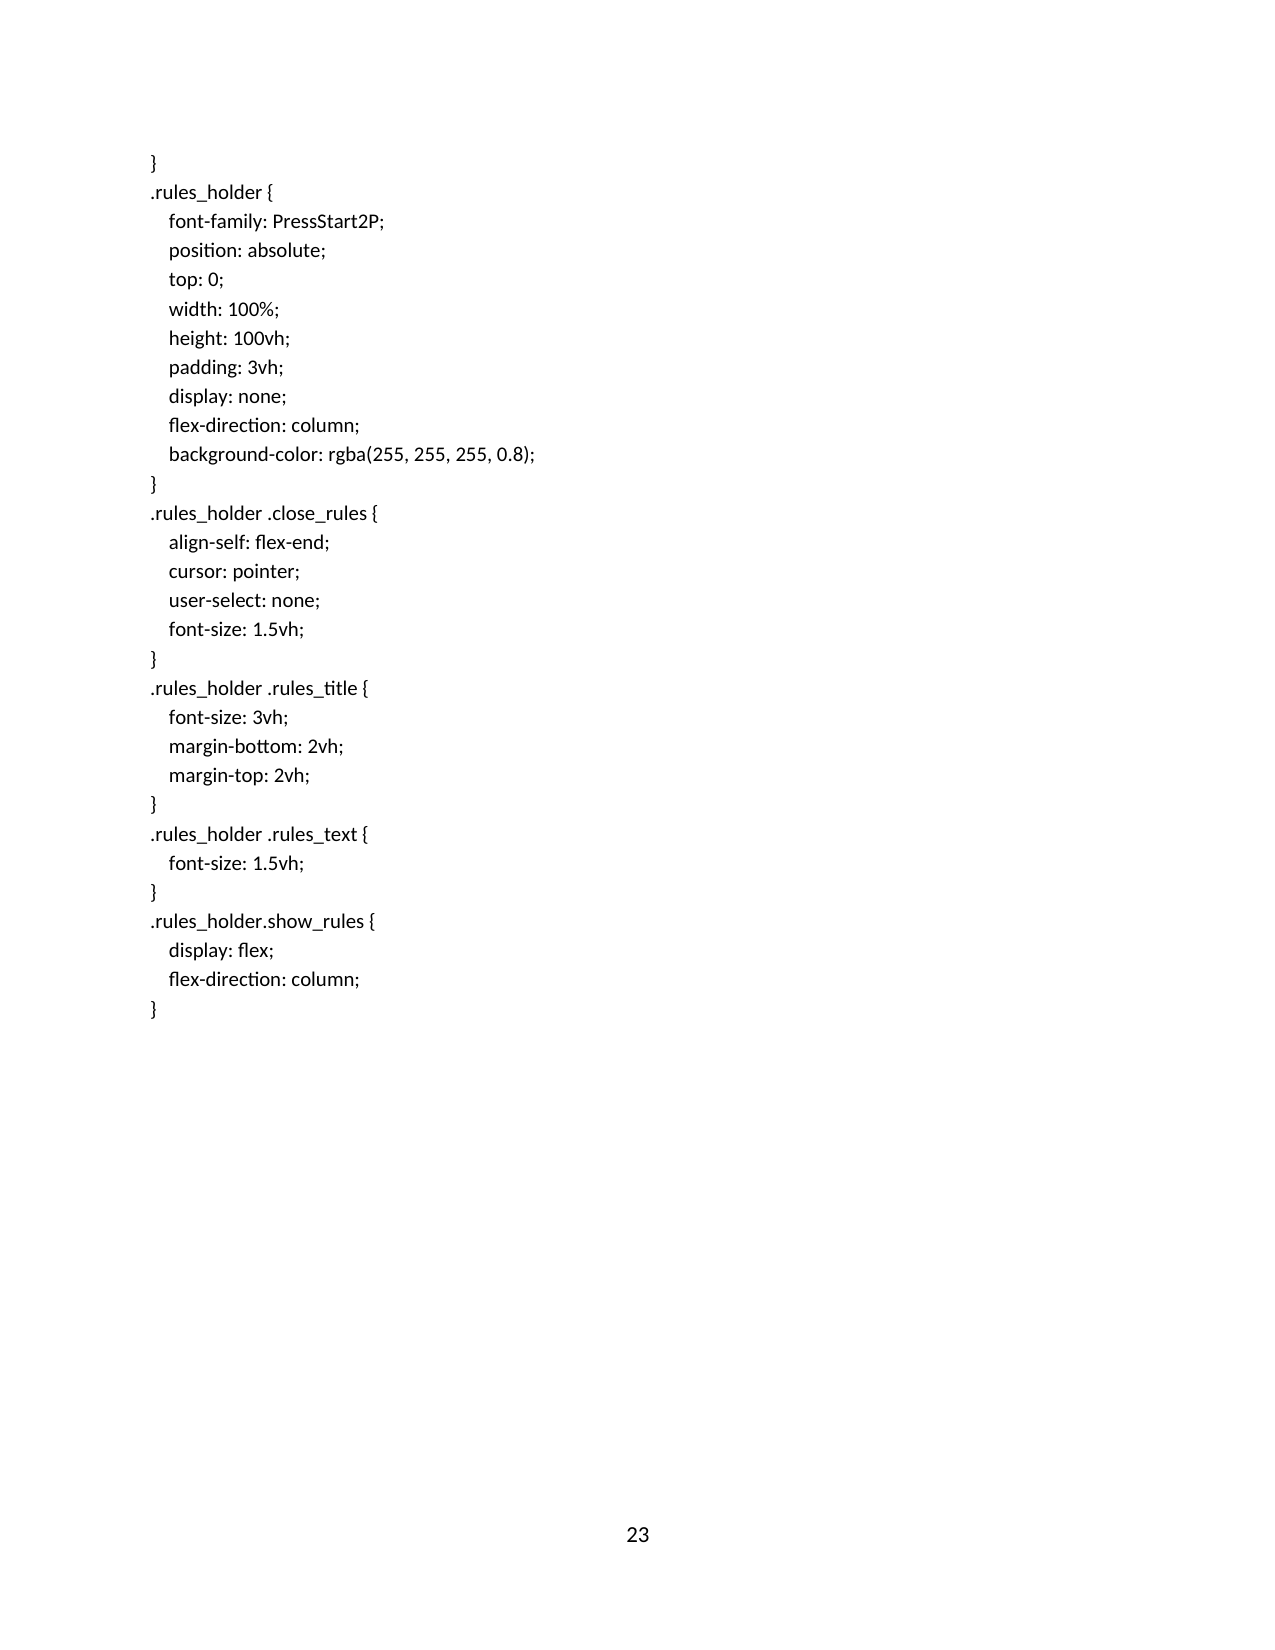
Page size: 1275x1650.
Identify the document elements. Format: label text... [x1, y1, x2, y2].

text } [150, 646, 1125, 671]
text font-size: 3vh; [150, 704, 1125, 729]
text font-size: 1.5vh; [150, 617, 1125, 642]
text } [150, 792, 1125, 817]
text .rules_holder .rules_text { [150, 821, 1125, 846]
text font-size: 1.5vh; [150, 850, 1125, 875]
text display: none; [150, 383, 1125, 409]
text .rules_holder .rules_title { [150, 675, 1125, 700]
text flex-direction: column; [150, 412, 1125, 438]
text align-self: flex-end; [150, 529, 1125, 554]
text margin-bottom: 2vh; [150, 733, 1125, 759]
text flex-direction: column; [150, 967, 1125, 992]
text .rules_holder.show_rules { [150, 908, 1125, 934]
text background-color: rgba(255, 255, 255, 0.8); [150, 442, 1125, 467]
text cursor: pointer; [150, 558, 1125, 584]
text font-family: PressStart2P; [150, 208, 1125, 234]
text } [150, 996, 1125, 1021]
text position: absolute; [150, 237, 1125, 263]
text } [150, 471, 1125, 496]
text .rules_holder { [150, 179, 1125, 204]
text margin-top: 2vh; [150, 762, 1125, 788]
text .rules_holder .close_rules { [150, 500, 1125, 525]
text } [150, 879, 1125, 904]
text display: flex; [150, 937, 1125, 963]
text height: 100vh; [150, 325, 1125, 350]
text top: 0; [150, 267, 1125, 292]
text user-select: none; [150, 587, 1125, 613]
text } [150, 150, 1125, 175]
text width: 100%; [150, 296, 1125, 321]
text padding: 3vh; [150, 354, 1125, 379]
